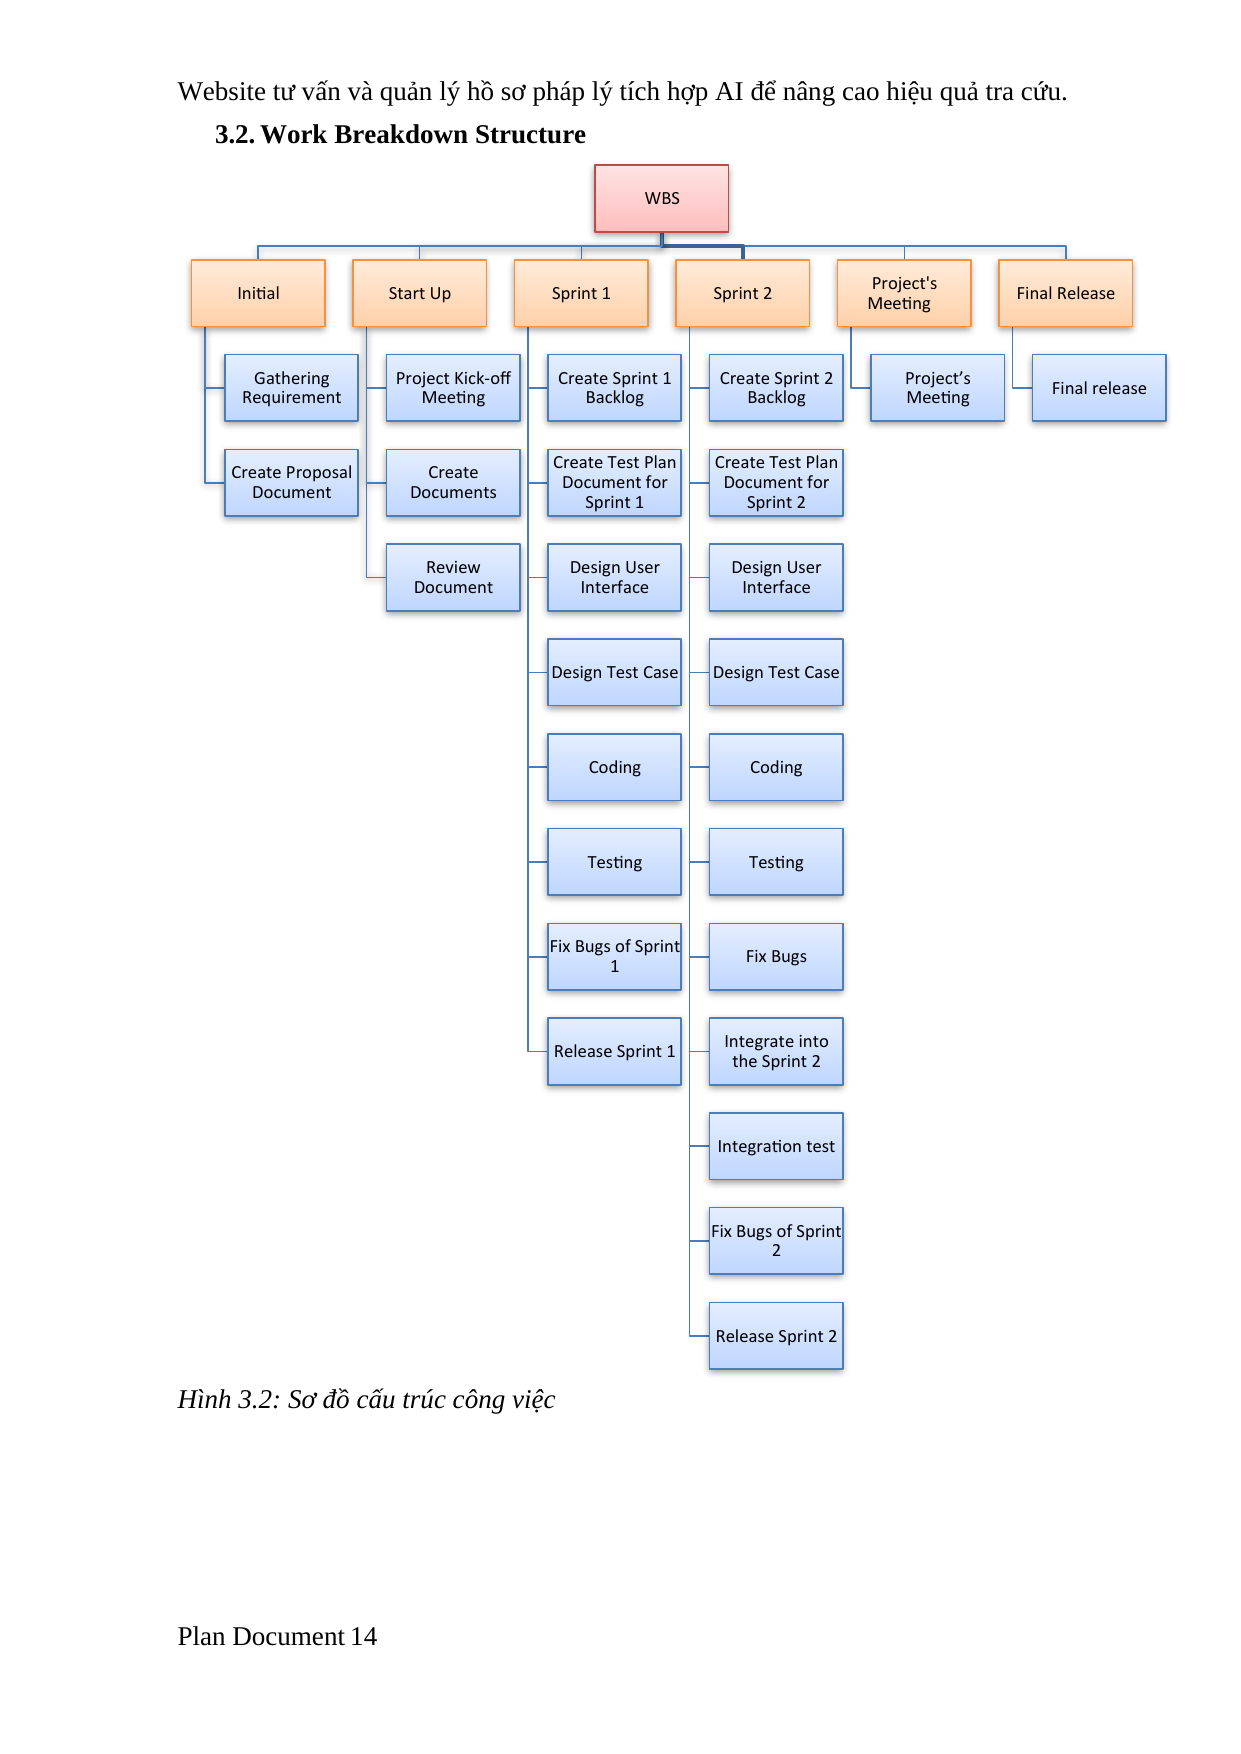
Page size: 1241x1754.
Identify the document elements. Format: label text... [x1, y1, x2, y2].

list Work Breakdown Structure [215, 118, 1152, 149]
text Hình 3.2: Sơ đồ cấu trúc công việc [177, 1383, 1152, 1415]
